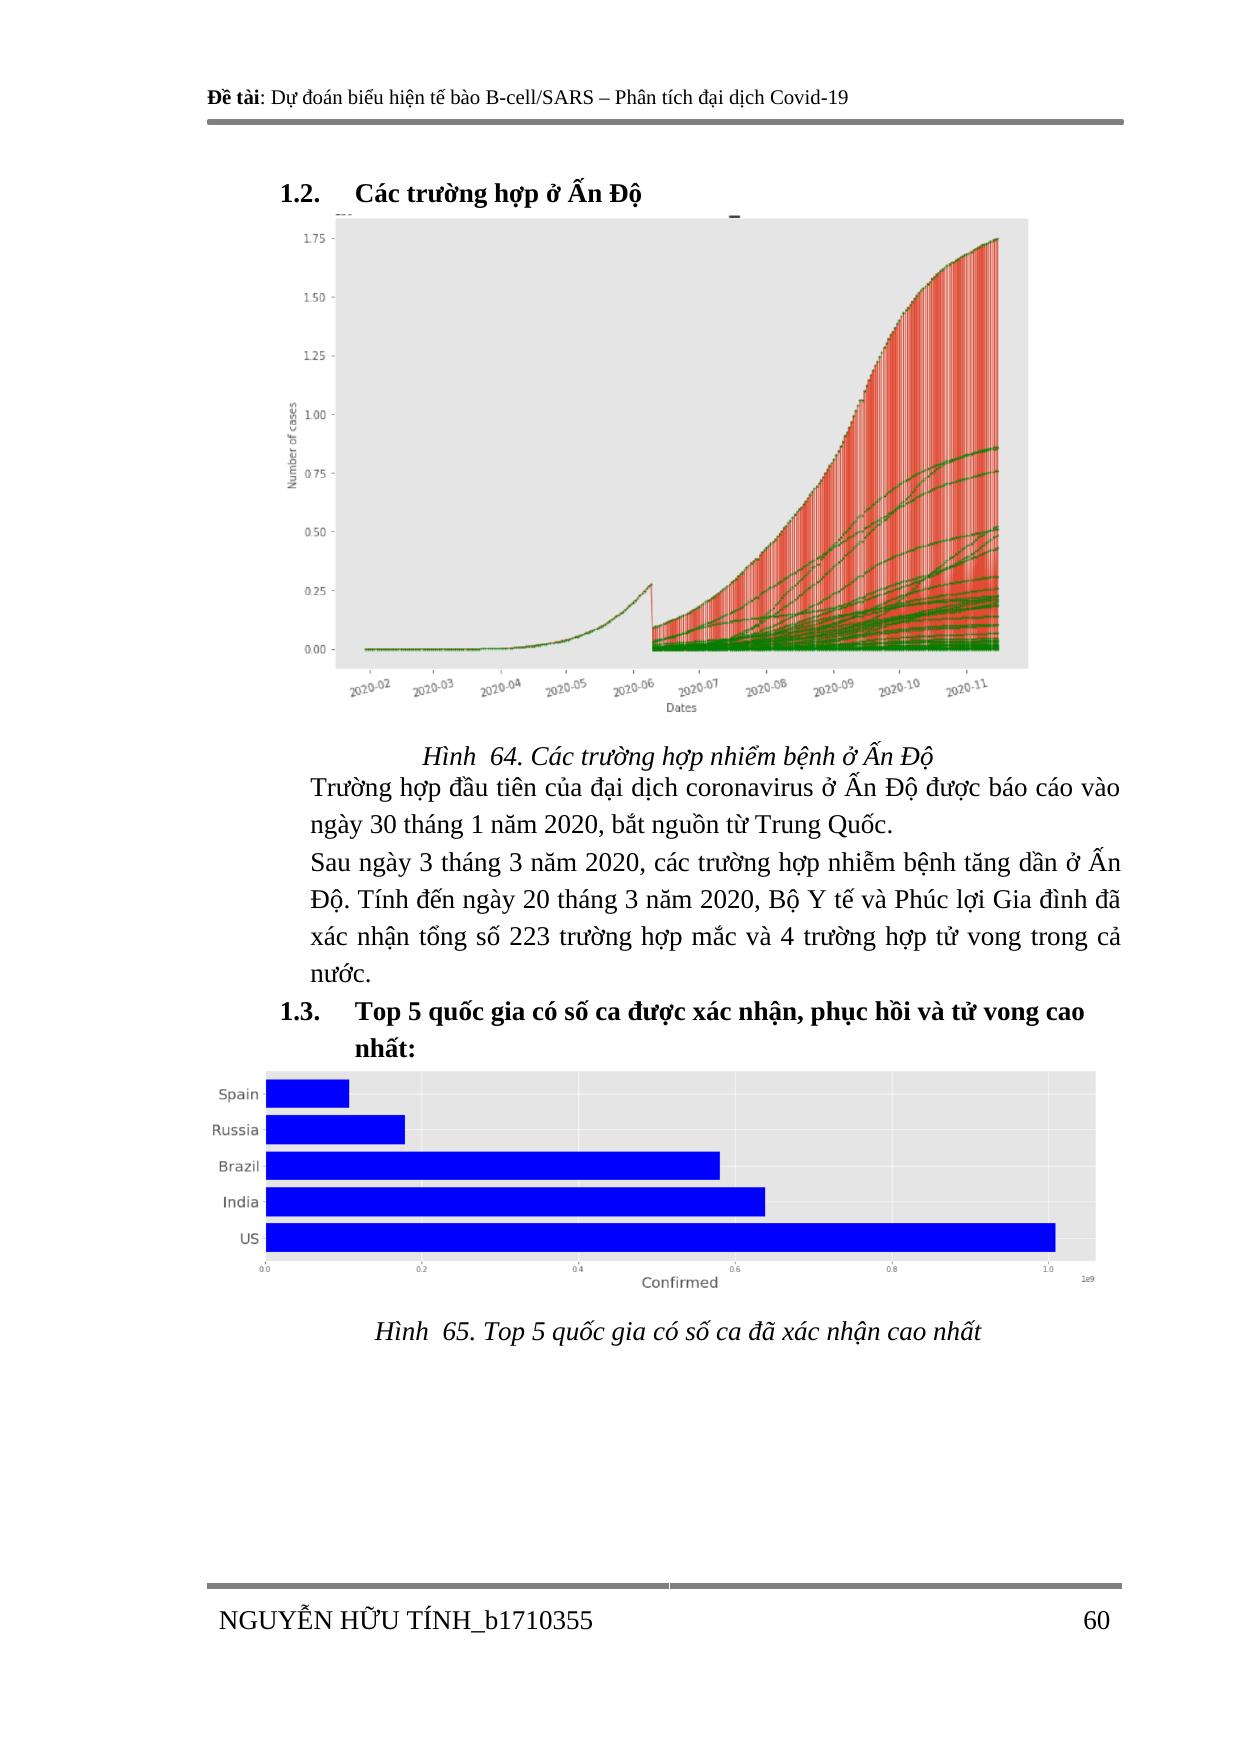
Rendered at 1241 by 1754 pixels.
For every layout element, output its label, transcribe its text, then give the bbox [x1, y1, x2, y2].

text Trường hợp đầu tiên của đại dịch coronavirus ở Ấn Độ được báo cáo vào ngày 30 tháng 1 năm 2020, bắt nguồn từ Trung Quốc. [310, 771, 1122, 839]
picture [272, 214, 1057, 722]
subtitle Các trường hợp ở Ấn Độ [279, 177, 1122, 208]
subtitle Top 5 quốc gia có số ca được xác nhận, phục hồi và tử vong cao nhất: [279, 995, 1122, 1063]
picture [206, 1069, 1123, 1297]
text Hình 65. Top 5 quốc gia có số ca đã xác nhận cao nhất [207, 1315, 1122, 1346]
text Sau ngày 3 tháng 3 năm 2020, các trường hợp nhiễm bệnh tăng dần ở Ấn Độ. Tính đến ngày 20 tháng 3 năm 2020, Bộ Y tế và Phúc lợi Gia đình đã xác nhận tổng số 223 trường hợp mắc và 4 trường hợp tử vong trong cả nước. [310, 846, 1122, 989]
text Hình 64. Các trường hợp nhiểm bệnh ở Ấn Độ [207, 740, 1122, 771]
